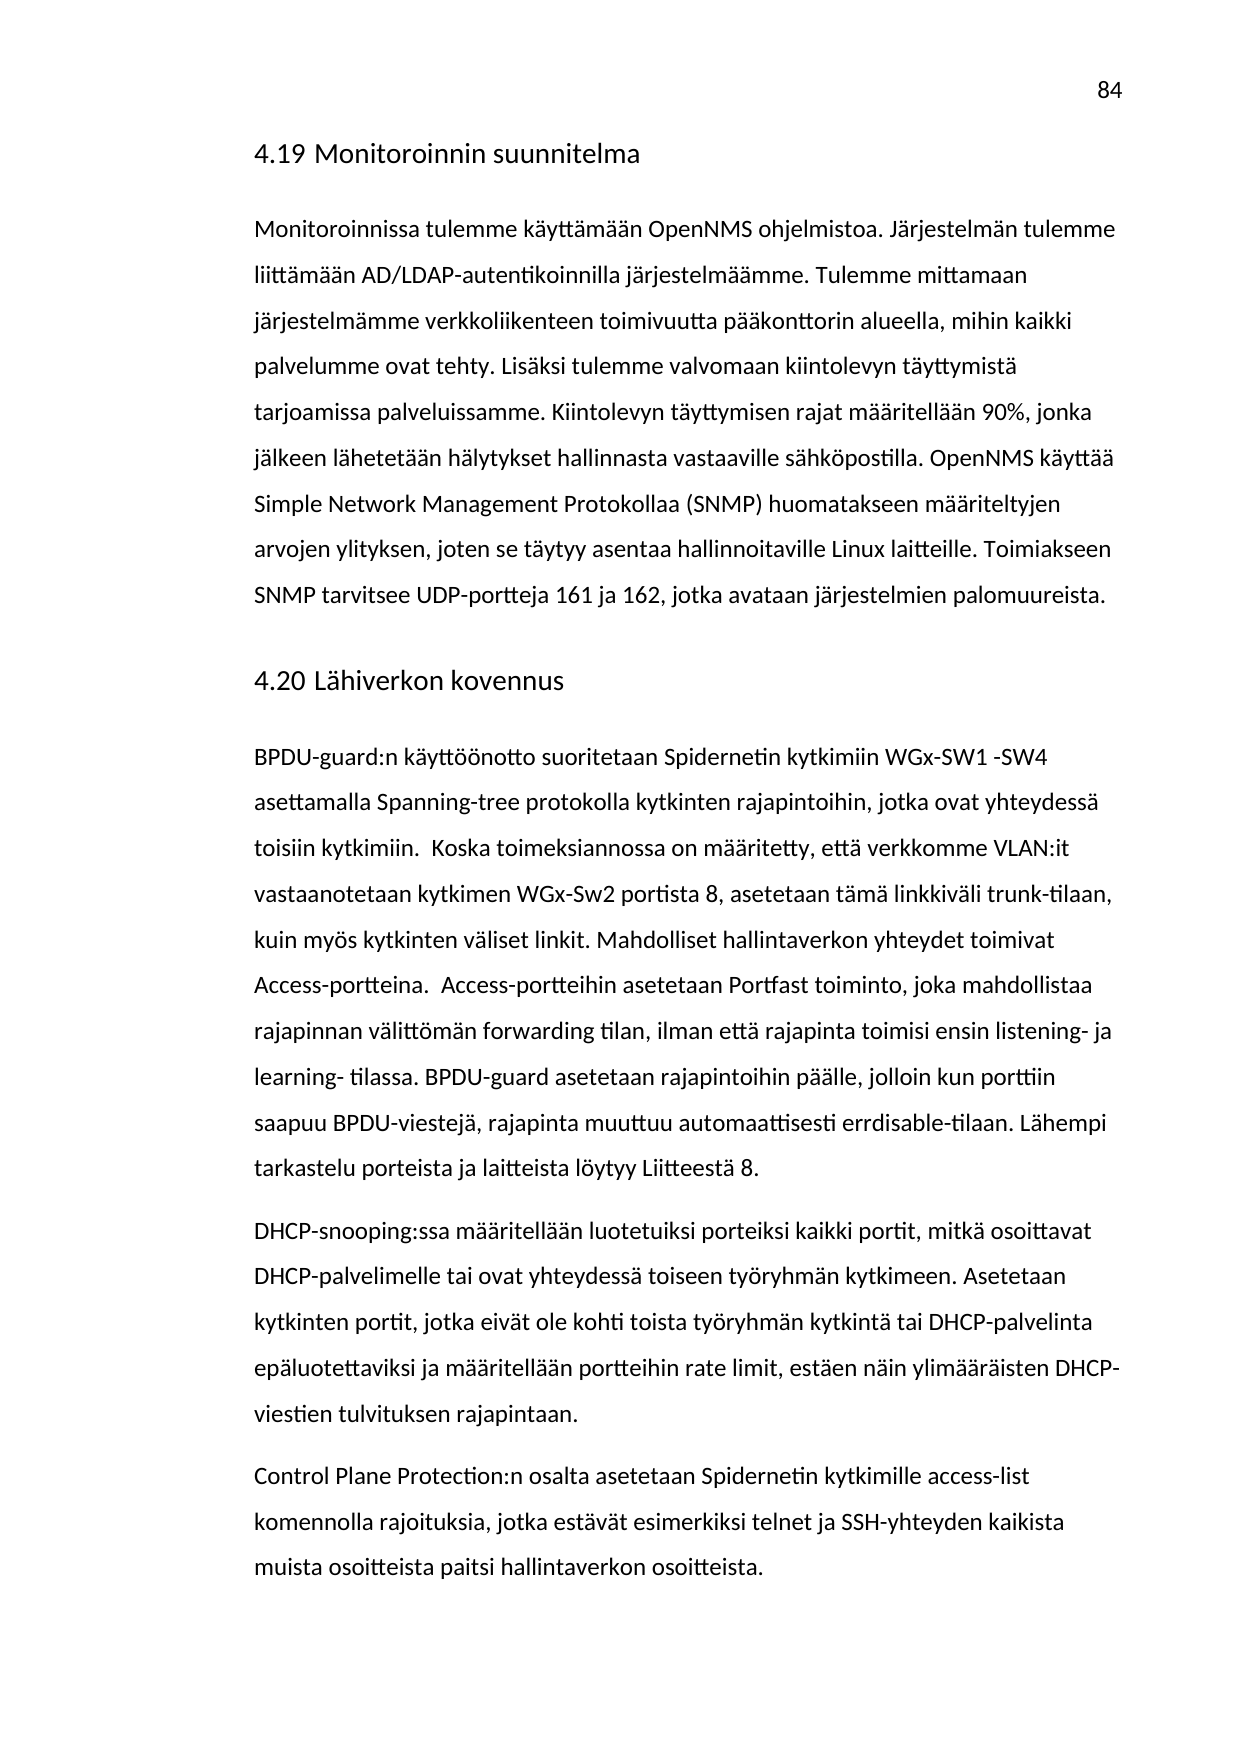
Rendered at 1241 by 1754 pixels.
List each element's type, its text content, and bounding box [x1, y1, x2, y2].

subtitle Lähiverkon kovennus [254, 662, 1122, 698]
text BPDU-guard:n käyttöönotto suoritetaan Spidernetin kytkimiin WGx-SW1 -SW4 asettamalla Spanning-tree protokolla kytkinten rajapintoihin, jotka ovat yhteydessä toisiin kytkimiin. Koska toimeksiannossa on määritetty, että verkkomme VLAN:it vastaanotetaan kytkimen WGx-Sw2 portista 8, asetetaan tämä linkkiväli trunk-tilaan, kuin myös kytkinten väliset linkit. Mahdolliset hallintaverkon yhteydet toimivat Access-portteina. Access-portteihin asetetaan Portfast toiminto, joka mahdollistaa rajapinnan välittömän forwarding tilan, ilman että rajapinta toimisi ensin listening- ja learning- tilassa. BPDU-guard asetetaan rajapintoihin päälle, jolloin kun porttiin saapuu BPDU-viestejä, rajapinta muuttuu automaattisesti errdisable-tilaan. Lähempi tarkastelu porteista ja laitteista löytyy Liitteestä 8. [254, 741, 1122, 1183]
subtitle Monitoroinnin suunnitelma [254, 135, 1122, 171]
text Control Plane Protection:n osalta asetetaan Spidernetin kytkimille access-list komennolla rajoituksia, jotka estävät esimerkiksi telnet ja SSH-yhteyden kaikista muista osoitteista paitsi hallintaverkon osoitteista. [254, 1460, 1122, 1582]
text DHCP-snooping:ssa määritellään luotetuiksi porteiksi kaikki portit, mitkä osoittavat DHCP-palvelimelle tai ovat yhteydessä toiseen työryhmän kytkimeen. Asetetaan kytkinten portit, jotka eivät ole kohti toista työryhmän kytkintä tai DHCP-palvelinta epäluotettaviksi ja määritellään portteihin rate limit, estäen näin ylimääräisten DHCP-viestien tulvituksen rajapintaan. [254, 1215, 1122, 1428]
text Monitoroinnissa tulemme käyttämään OpenNMS ohjelmistoa. Järjestelmän tulemme liittämään AD/LDAP-autentikoinnilla järjestelmäämme. Tulemme mittamaan järjestelmämme verkkoliikenteen toimivuutta pääkonttorin alueella, mihin kaikki palvelumme ovat tehty. Lisäksi tulemme valvomaan kiintolevyn täyttymistä tarjoamissa palveluissamme. Kiintolevyn täyttymisen rajat määritellään 90%, jonka jälkeen lähetetään hälytykset hallinnasta vastaaville sähköpostilla. OpenNMS käyttää Simple Network Management Protokollaa (SNMP) huomatakseen määriteltyjen arvojen ylityksen, joten se täytyy asentaa hallinnoitaville Linux laitteille. Toimiakseen SNMP tarvitsee UDP-portteja 161 ja 162, jotka avataan järjestelmien palomuureista. [254, 213, 1122, 610]
